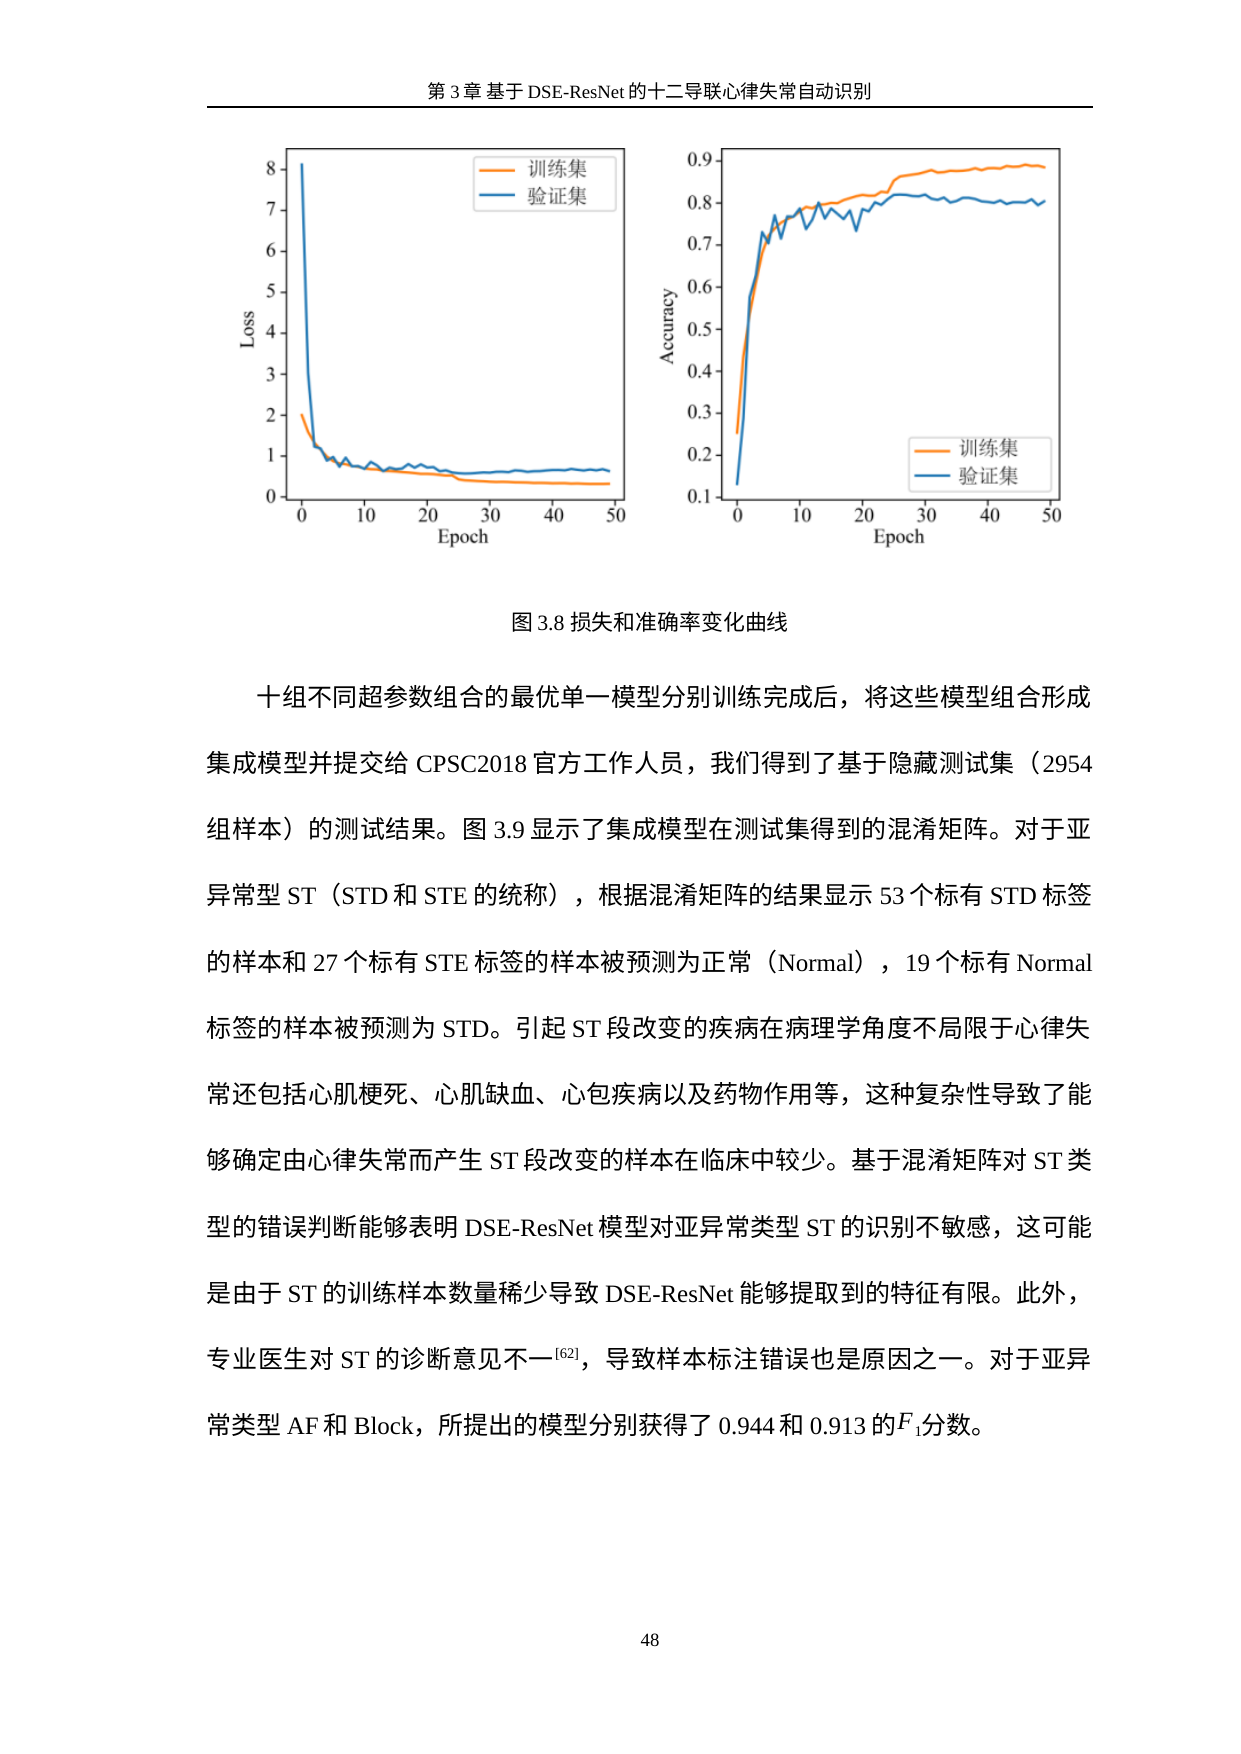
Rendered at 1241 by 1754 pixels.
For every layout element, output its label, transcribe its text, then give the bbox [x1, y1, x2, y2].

text 图3.8 损失和准确率变化曲线 [207, 604, 1093, 637]
text 十组不同超参数组合的最优单一模型分别训练完成后，将这些模型组合形成集成模型并提交给CPSC2018官方工作人员，我们得到了基于隐藏测试集（2954组样本）的测试结果。图3.9显示了集成模型在测试集得到的混淆矩阵。对于亚异常型ST（STD和STE的统称），根据混淆矩阵的结果显示53个标有STD标签的样本和27个标有STE标签的样本被预测为正常（Normal），19个标有Normal标签的样本被预测为STD。引起ST段改变的疾病在病理学角度不局限于心律失常还包括心肌梗死、心肌缺血、心包疾病以及药物作用等，这种复杂性导致了能够确定由心律失常而产生ST段改变的样本在临床中较少。基于混淆矩阵对ST类型的错误判断能够表明DSE-ResNet模型对亚异常类型ST的识别不敏感，这可能是由于ST的训练样本数量稀少导致DSE-ResNet能够提取到的特征有限。此外，专业医生对ST的诊断意见不一[62]，导致样本标注错误也是原因之一。对于亚异常类型AF和Block，所提出的模型分别获得了0.944和0.913的分数。 [207, 662, 1093, 1457]
picture [237, 148, 1062, 549]
